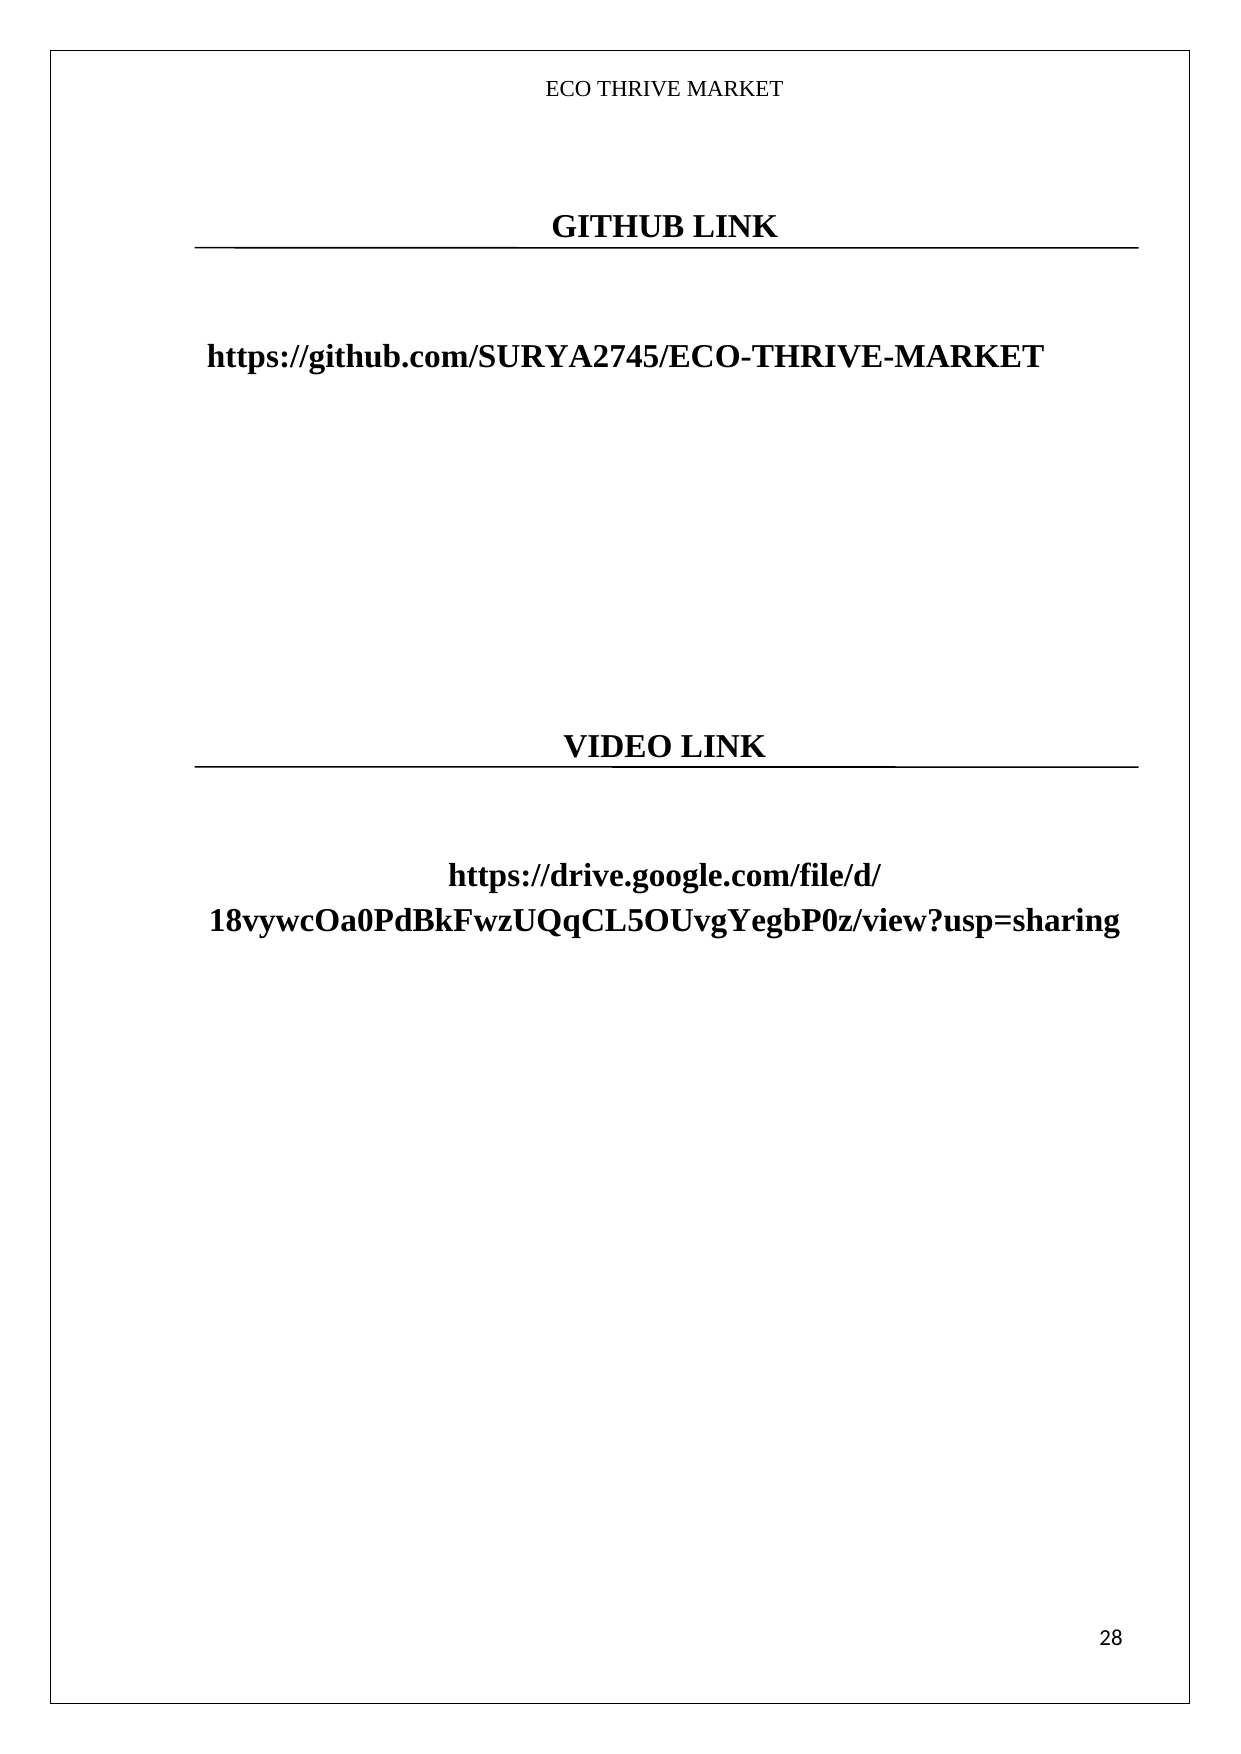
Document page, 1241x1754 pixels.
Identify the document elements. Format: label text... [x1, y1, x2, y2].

text https://drive.google.com/file/d/18vywcOa0PdBkFwzUQqCL5OUvgYegbP0z/view?usp=sharing [207, 856, 1122, 938]
text https://github.com/SURYA2745/ECO-THRIVE-MARKET [207, 337, 1122, 375]
text GITHUB LINK [207, 207, 1122, 245]
text VIDEO LINK [207, 726, 1122, 764]
